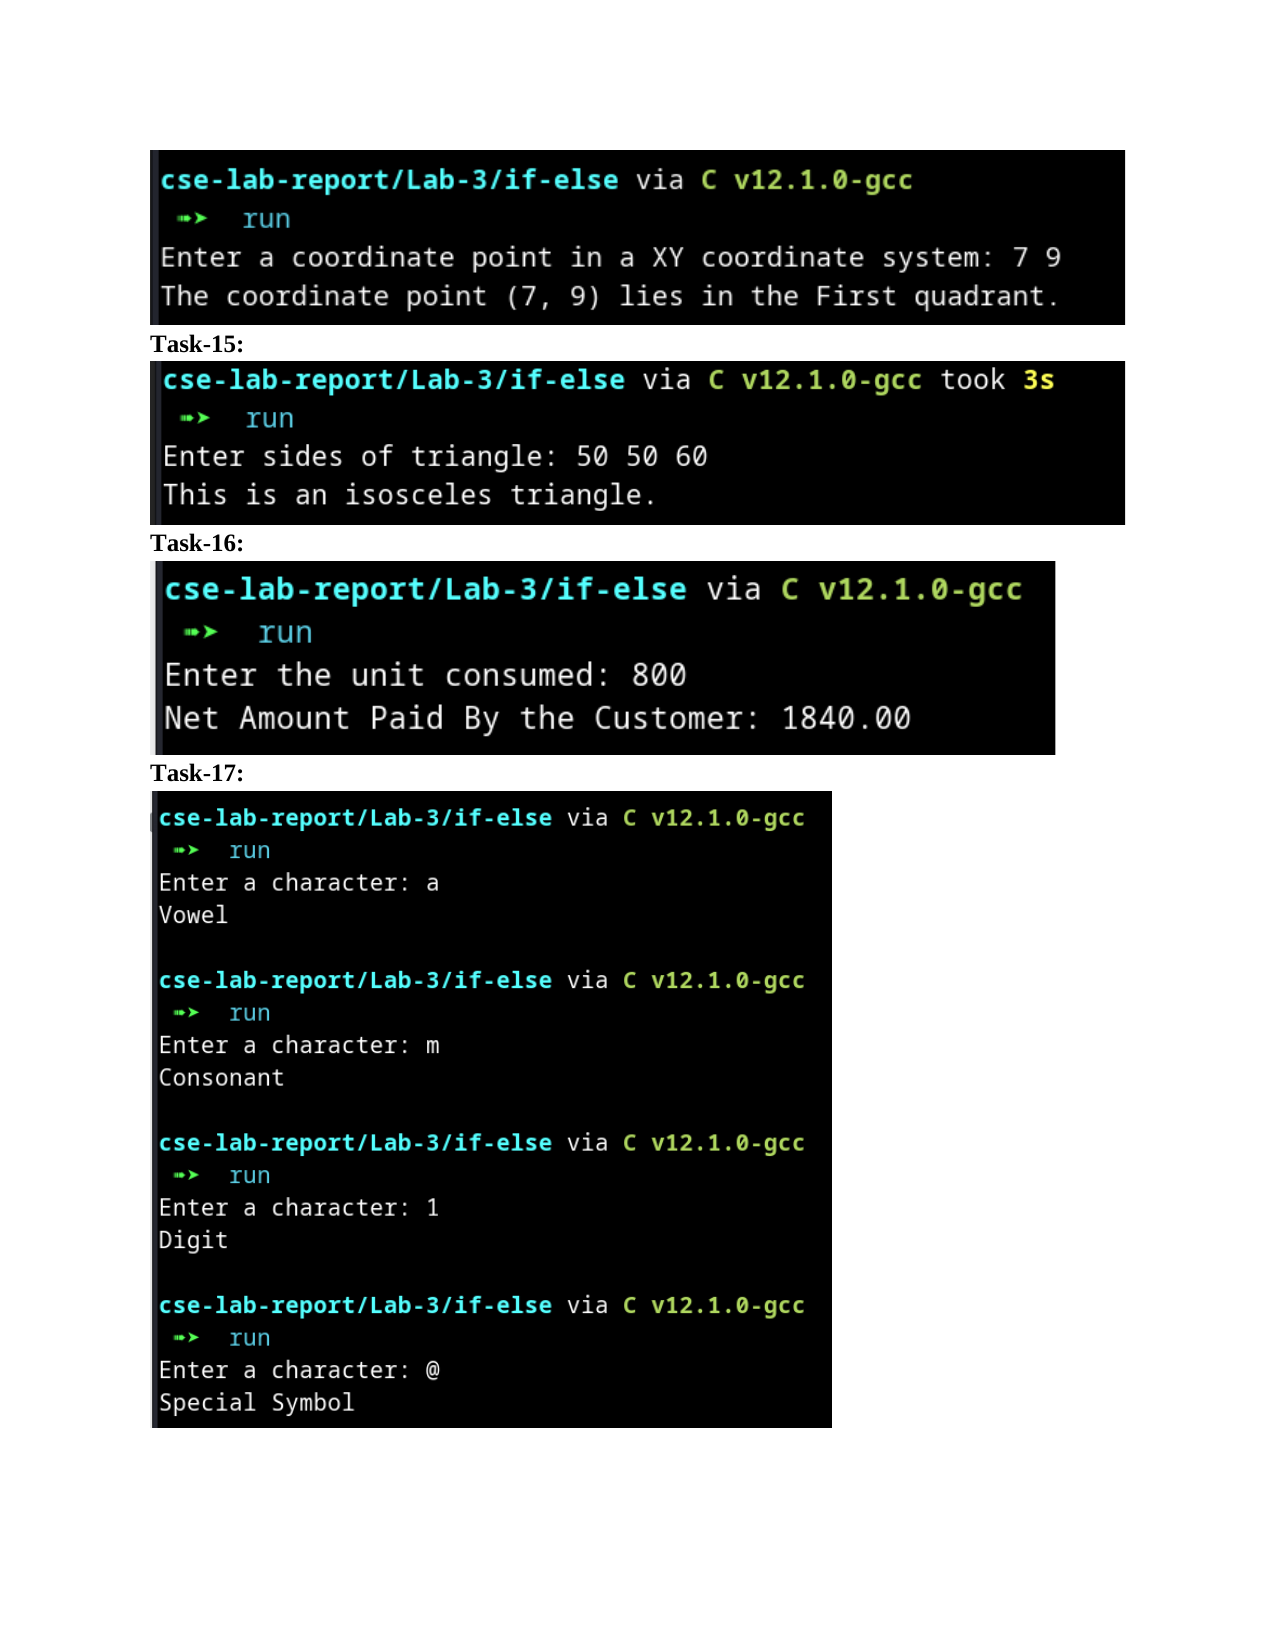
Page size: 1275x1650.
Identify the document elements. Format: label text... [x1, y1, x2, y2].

picture [150, 561, 1056, 755]
picture [150, 150, 1125, 325]
picture [150, 791, 832, 1428]
text Task-16: [150, 528, 1125, 557]
text Task-17: [150, 758, 1125, 787]
picture [150, 361, 1125, 525]
text Task-15: [150, 329, 1125, 358]
